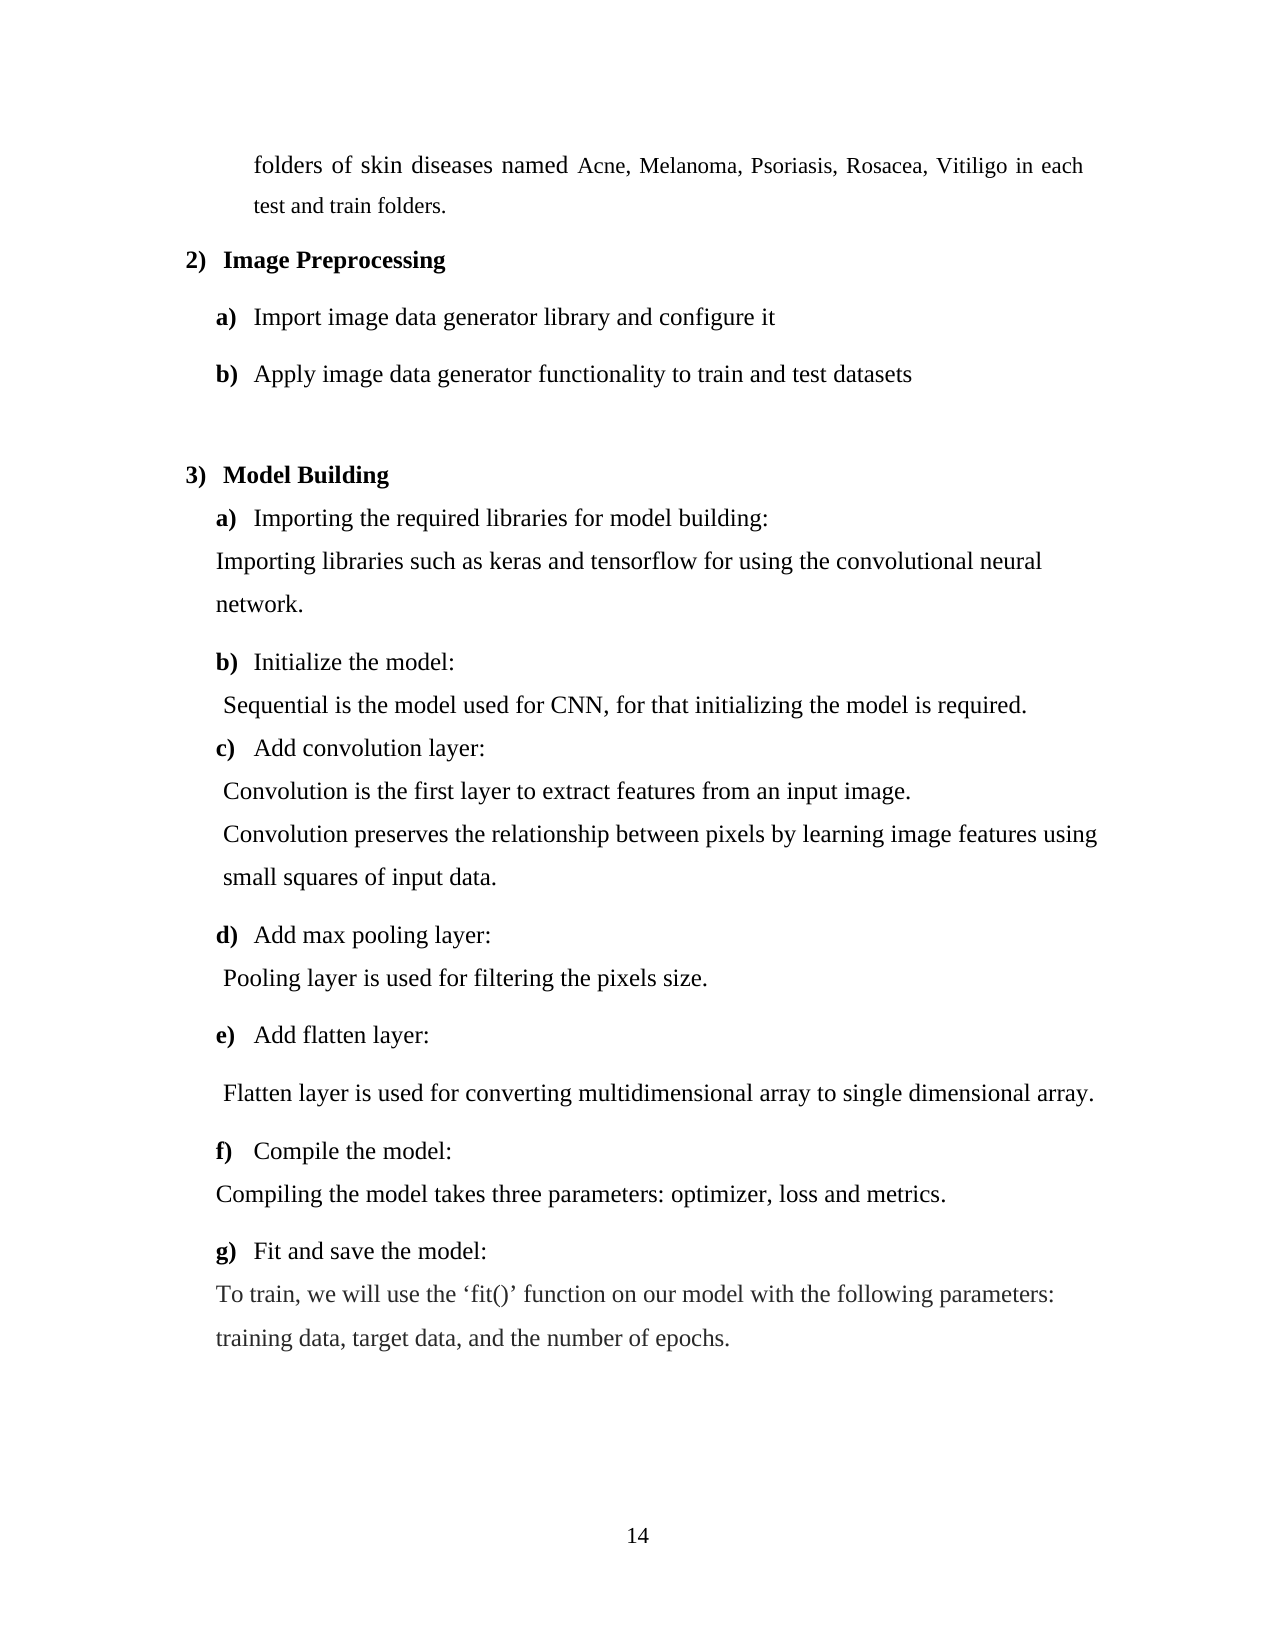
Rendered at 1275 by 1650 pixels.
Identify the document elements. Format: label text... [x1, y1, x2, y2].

list Add max pooling layer: [216, 920, 1125, 948]
text Convolution is the first layer to extract features from an input image. Convolution preserves the relationship between pixels by learning image features using small squares of input data. [223, 776, 1125, 891]
subtitle Importing libraries such as keras and tensorflow for using the convolutional neural network. [216, 546, 1125, 618]
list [216, 150, 1084, 218]
list Image Preprocessing [185, 245, 1125, 274]
list Apply image data generator functionality to train and test datasets [216, 359, 1125, 388]
text Compiling the model takes three parameters: optimizer, loss and metrics. [216, 1179, 1125, 1208]
list Compile the model: [216, 1136, 1125, 1164]
list Initialize the model: [216, 647, 1125, 675]
text Pooling layer is used for filtering the pixels size. [223, 963, 1125, 992]
subtitle Importing the required libraries for model building: [216, 503, 1125, 532]
list Import image data generator library and configure it [216, 302, 1125, 331]
list Add flatten layer: [216, 1021, 1125, 1049]
subtitle Model Building [185, 460, 1125, 489]
text Sequential is the model used for CNN, for that initializing the model is required. [223, 690, 1125, 718]
list Add convolution layer: [216, 733, 1125, 762]
text To train, we will use the ‘fit()’ function on our model with the following parameters: training data, target data, and the number of epochs. [216, 1279, 1125, 1351]
list Fit and save the model: [216, 1236, 1125, 1265]
text Flatten layer is used for converting multidimensional array to single dimensional array. [223, 1078, 1125, 1107]
